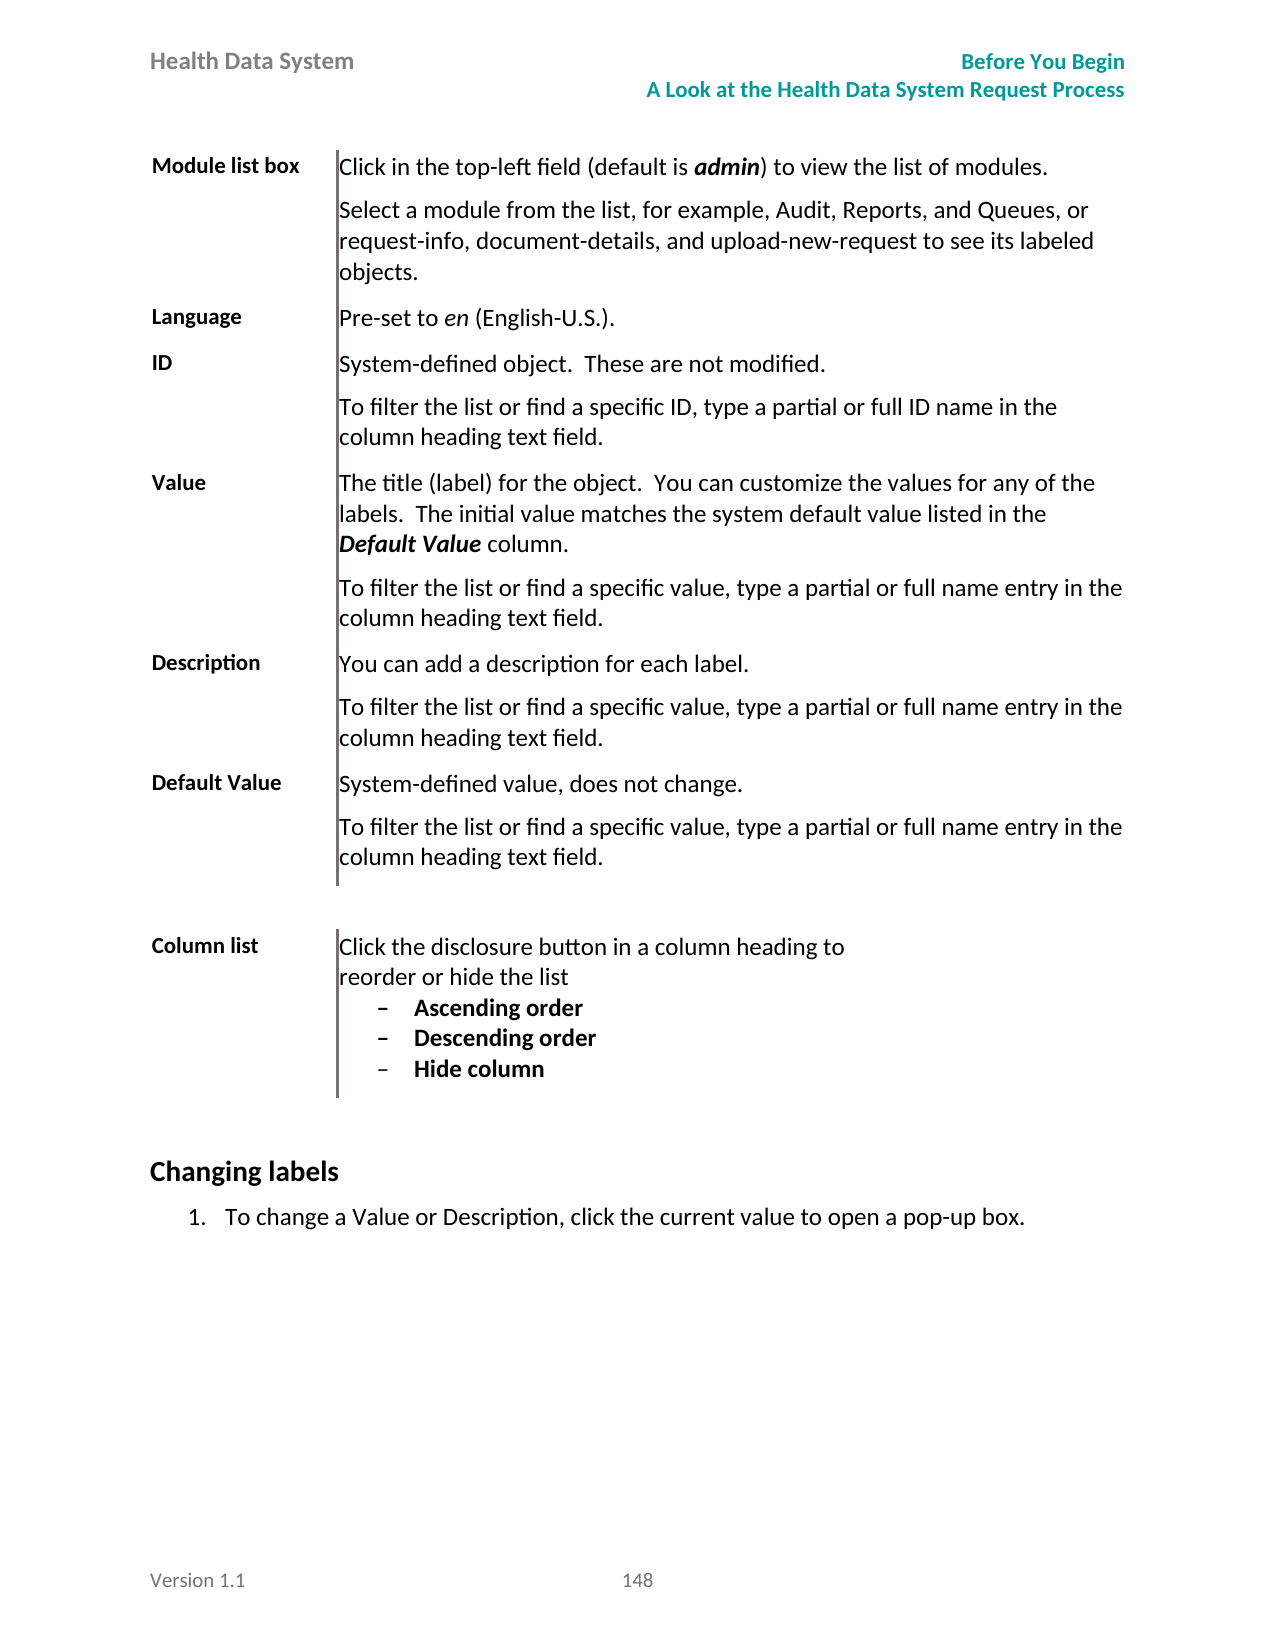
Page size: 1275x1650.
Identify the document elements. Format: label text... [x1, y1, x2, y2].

table_cell Language [150, 300, 336, 346]
table_cell System-defined value, does not change. To filter the list or find a specific value, type a partial or full name entry in the column heading text field. [339, 766, 1125, 886]
table_header Click in the top-left field (default is admin) to view the list of modules. Select a module from the list, for example, Audit, Reports, and Queues, or request-info, document-details, and upload-new-request to see its labeled objects. [339, 150, 1125, 300]
table_cell ID [150, 346, 336, 466]
table_cell System-defined object. These are not modified. To filter the list or find a specific ID, type a partial or full ID name in the column heading text field. [339, 346, 1125, 466]
subtitle Changing labels [150, 1153, 1125, 1188]
table_header Click the disclosure button in a column heading to reorder or hide the list Ascending order Descending order Hide column [339, 929, 873, 1097]
table_cell The title (label) for the object. You can customize the values for any of the labels. The initial value matches the system default value listed in the Default Value column. To filter the list or find a specific value, type a partial or full name entry in the column heading text field. [339, 466, 1125, 647]
table_cell You can add a description for each label. To filter the list or find a specific value, type a partial or full name entry in the column heading text field. [339, 647, 1125, 766]
list To change a Value or Description, click the current value to open a pop-up box. [187, 1201, 1125, 1232]
table_cell Value [150, 466, 336, 647]
table_header Module list box [150, 150, 336, 300]
table_header Column list [150, 929, 336, 1097]
table_cell Default Value [150, 766, 336, 886]
table_cell Description [150, 647, 336, 766]
table_cell Pre-set to en (English-U.S.). [339, 300, 1125, 346]
